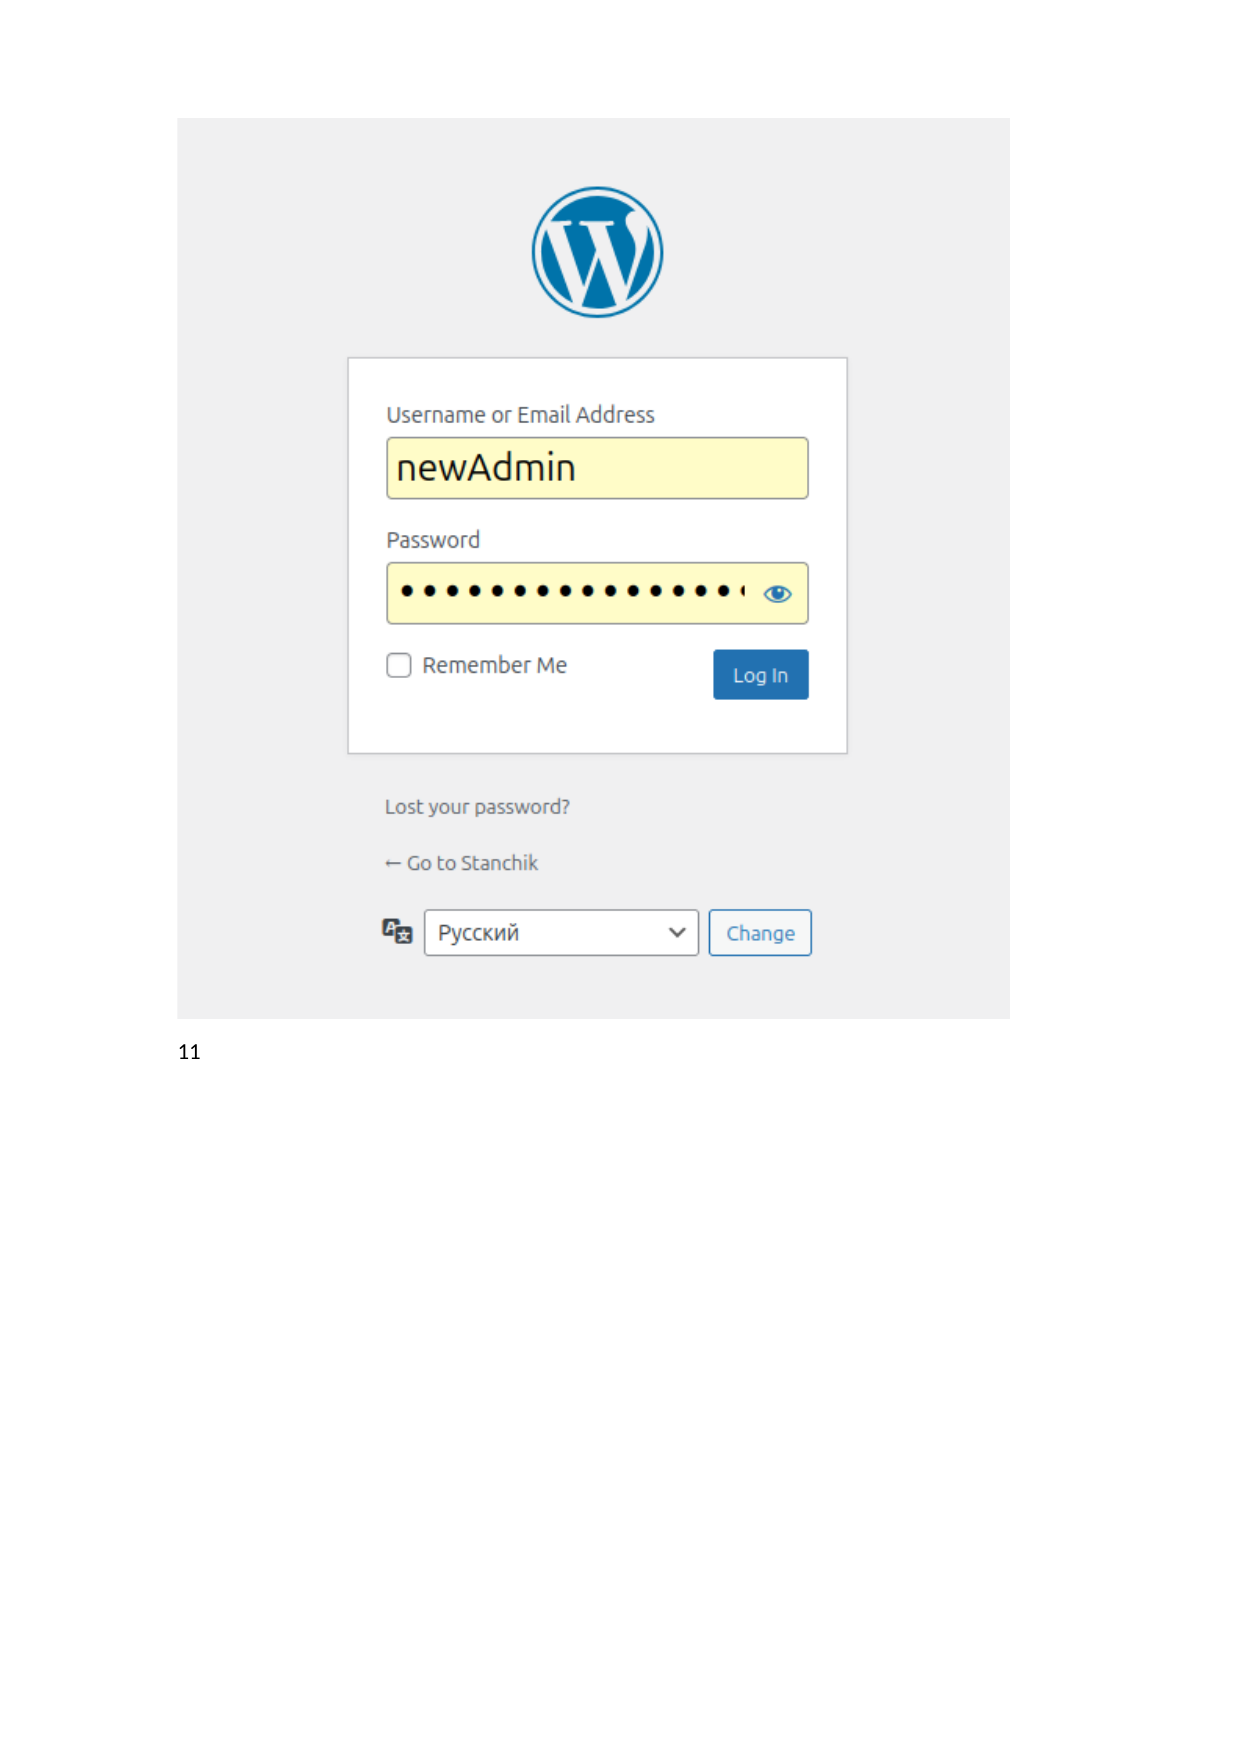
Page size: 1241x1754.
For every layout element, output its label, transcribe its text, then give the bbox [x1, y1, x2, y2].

picture [177, 118, 1010, 1019]
text 11 [177, 1037, 1152, 1065]
